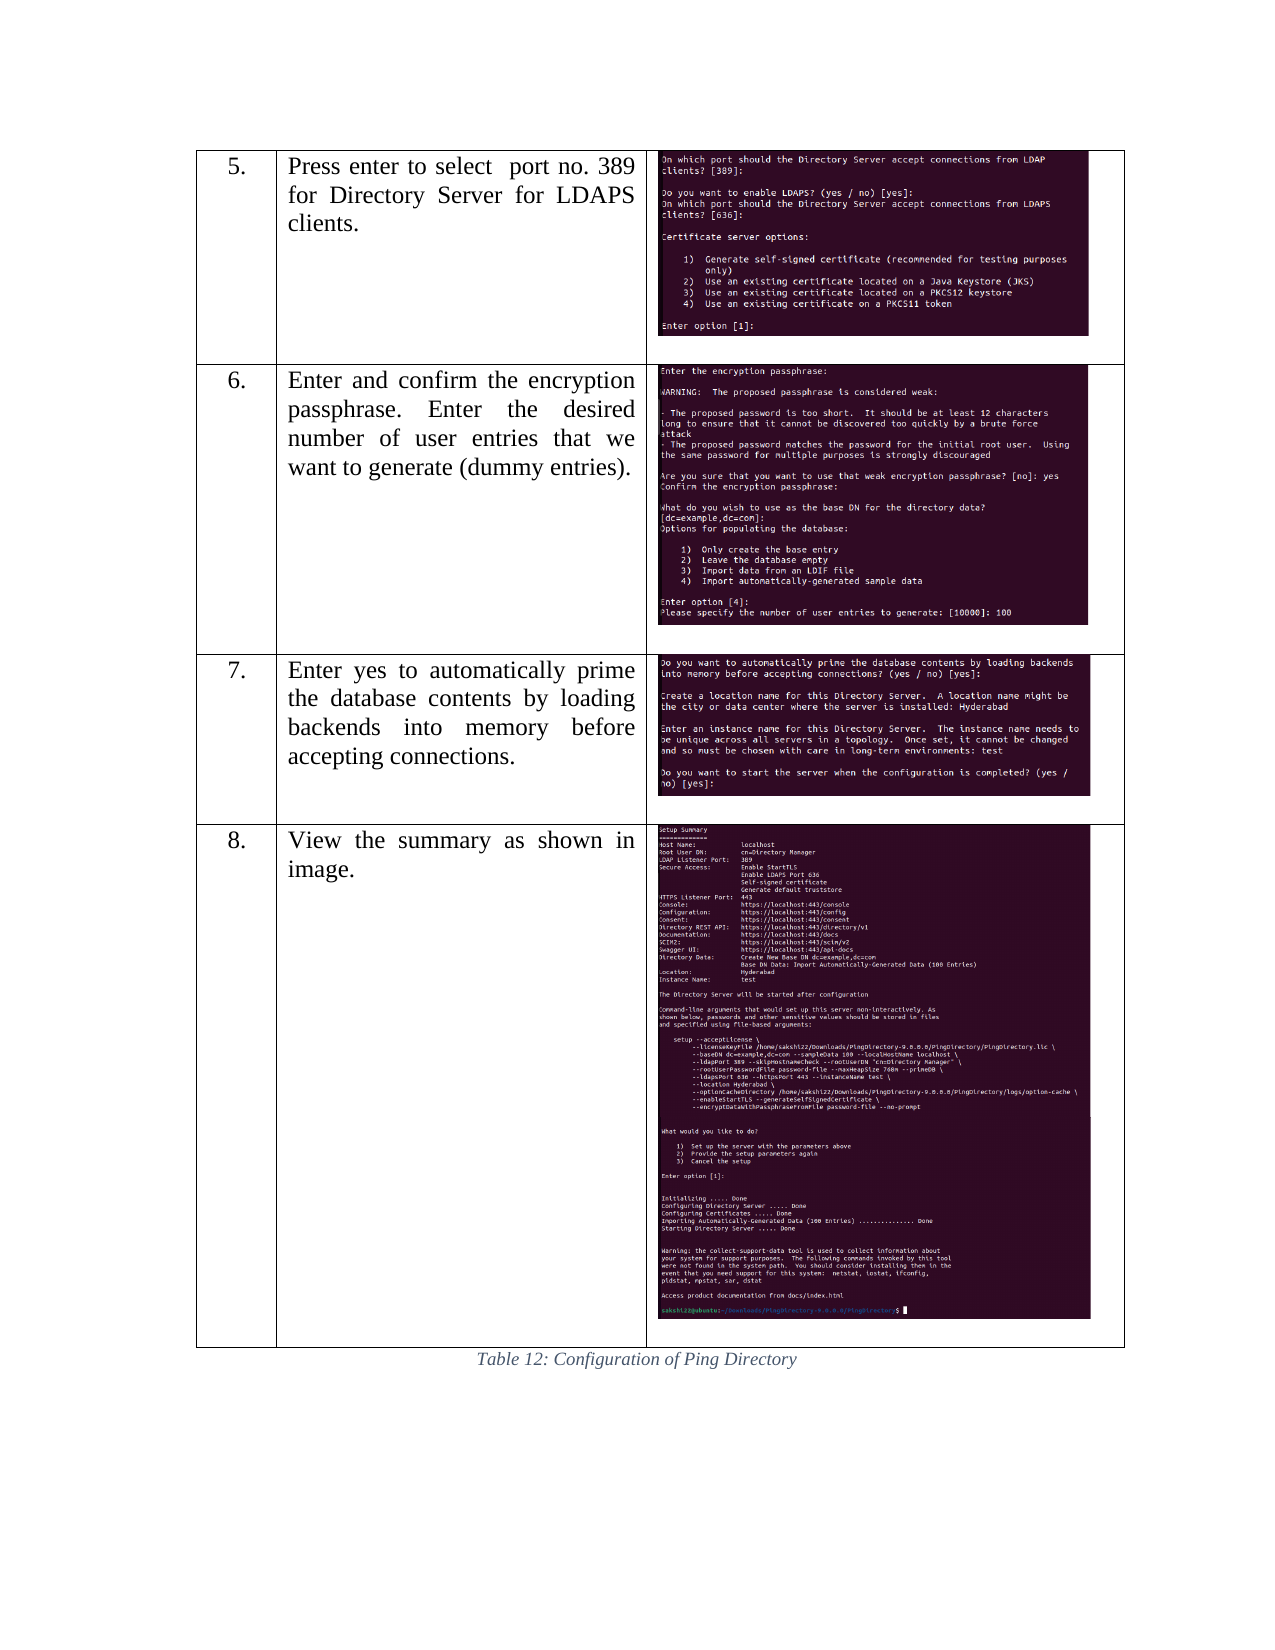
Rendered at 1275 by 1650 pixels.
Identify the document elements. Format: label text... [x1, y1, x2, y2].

table_cell 5. [197, 151, 276, 364]
picture [658, 365, 1089, 625]
table_cell 6. [197, 365, 276, 654]
picture [658, 825, 1091, 1319]
table_cell View the summary as shown in image. [277, 825, 646, 1347]
text Table 12: Configuration of Ping Directory [150, 1348, 1125, 1369]
table_cell 8. [197, 825, 276, 1347]
table_cell Enter yes to automatically prime the database contents by loading backends into memory before accepting connections. [277, 655, 646, 824]
table_cell [647, 151, 1124, 364]
table_cell Enter and confirm the encryption passphrase. Enter the desired number of user entries that we want to generate (dummy entries). [277, 365, 646, 654]
picture [658, 654, 1091, 796]
table_cell [647, 825, 1124, 1347]
picture [658, 151, 1089, 336]
table_cell [647, 655, 1124, 824]
table_cell 7. [197, 655, 276, 824]
table_cell [647, 365, 1124, 654]
table_cell Press enter to select port no. 389 for Directory Server for LDAPS clients. [277, 151, 646, 364]
